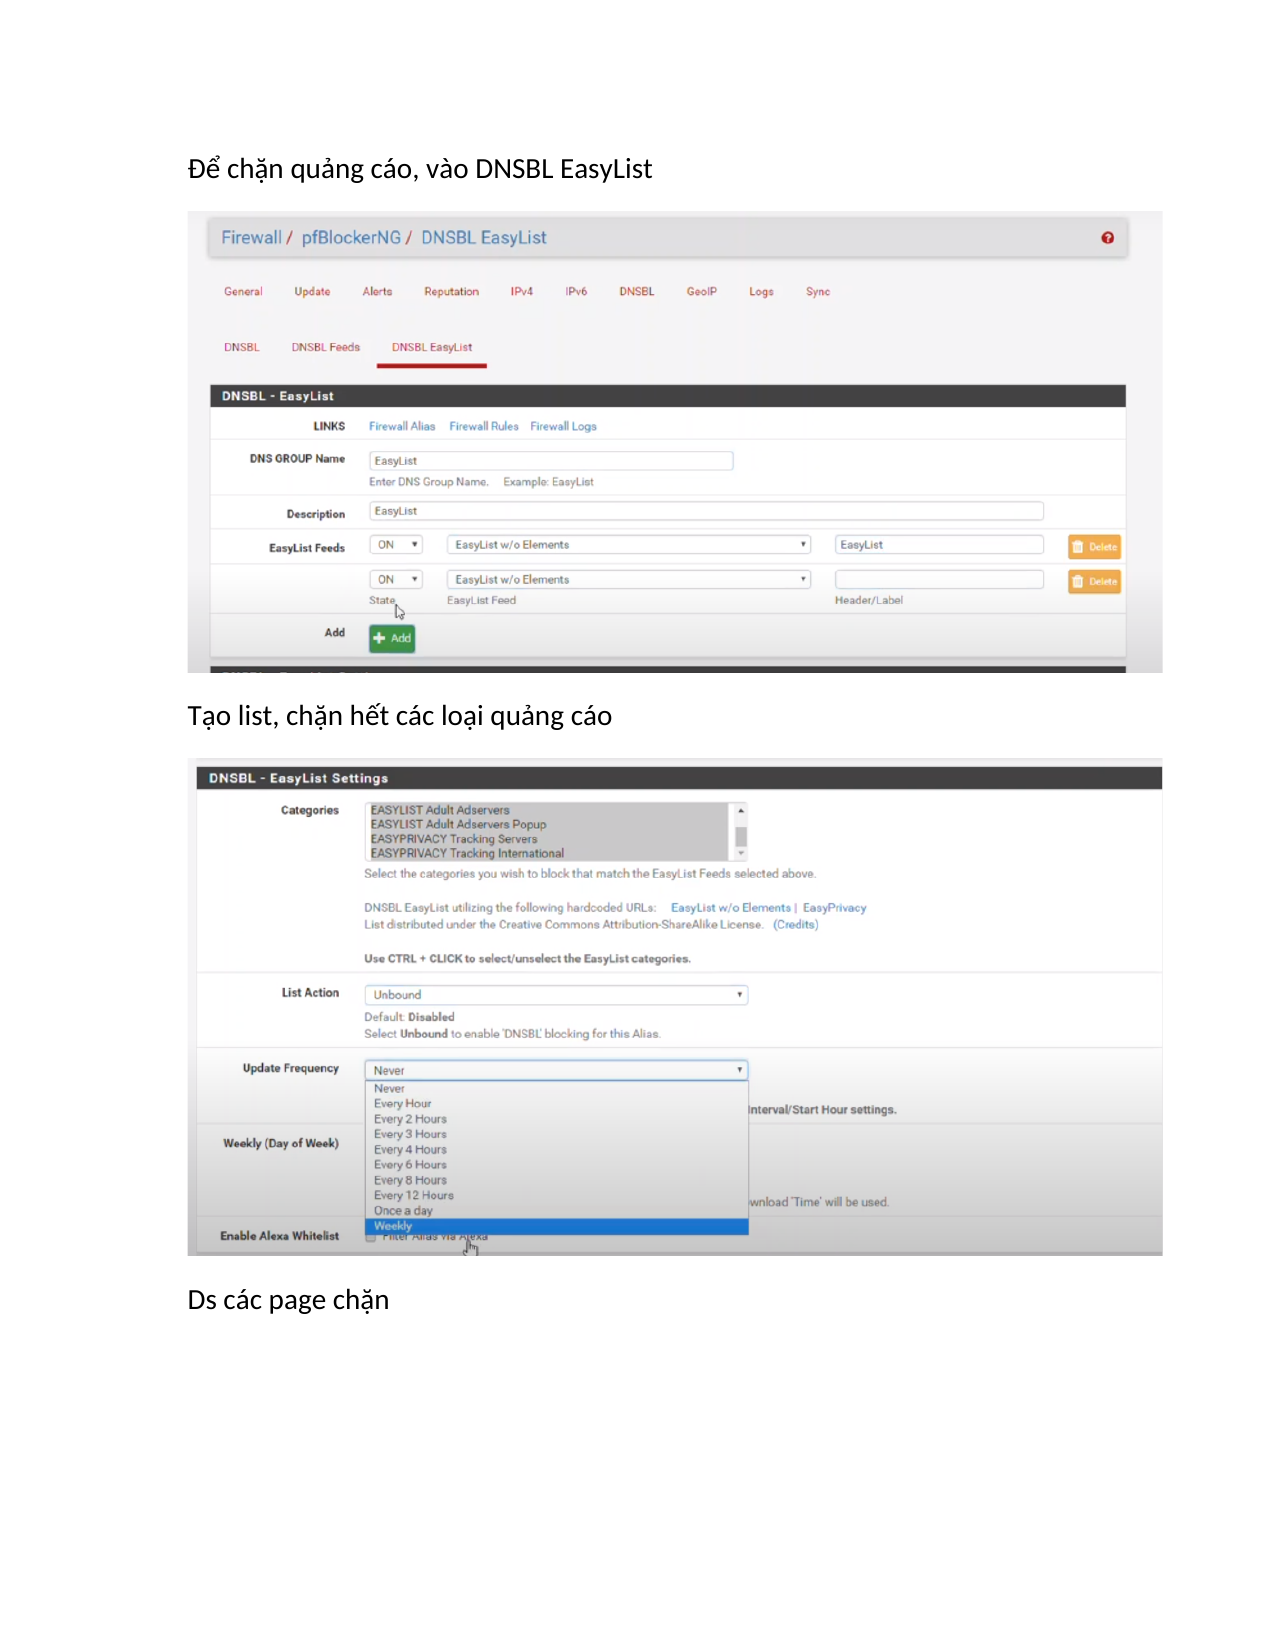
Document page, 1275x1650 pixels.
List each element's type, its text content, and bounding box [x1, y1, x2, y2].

picture [187, 758, 1163, 1256]
text Để chặn quảng cáo, vào DNSBL EasyList [187, 150, 1125, 186]
picture [187, 211, 1163, 673]
text Tạo list, chặn hết các loại quảng cáo [187, 697, 1125, 733]
text Ds các page chặn [187, 1281, 1125, 1317]
